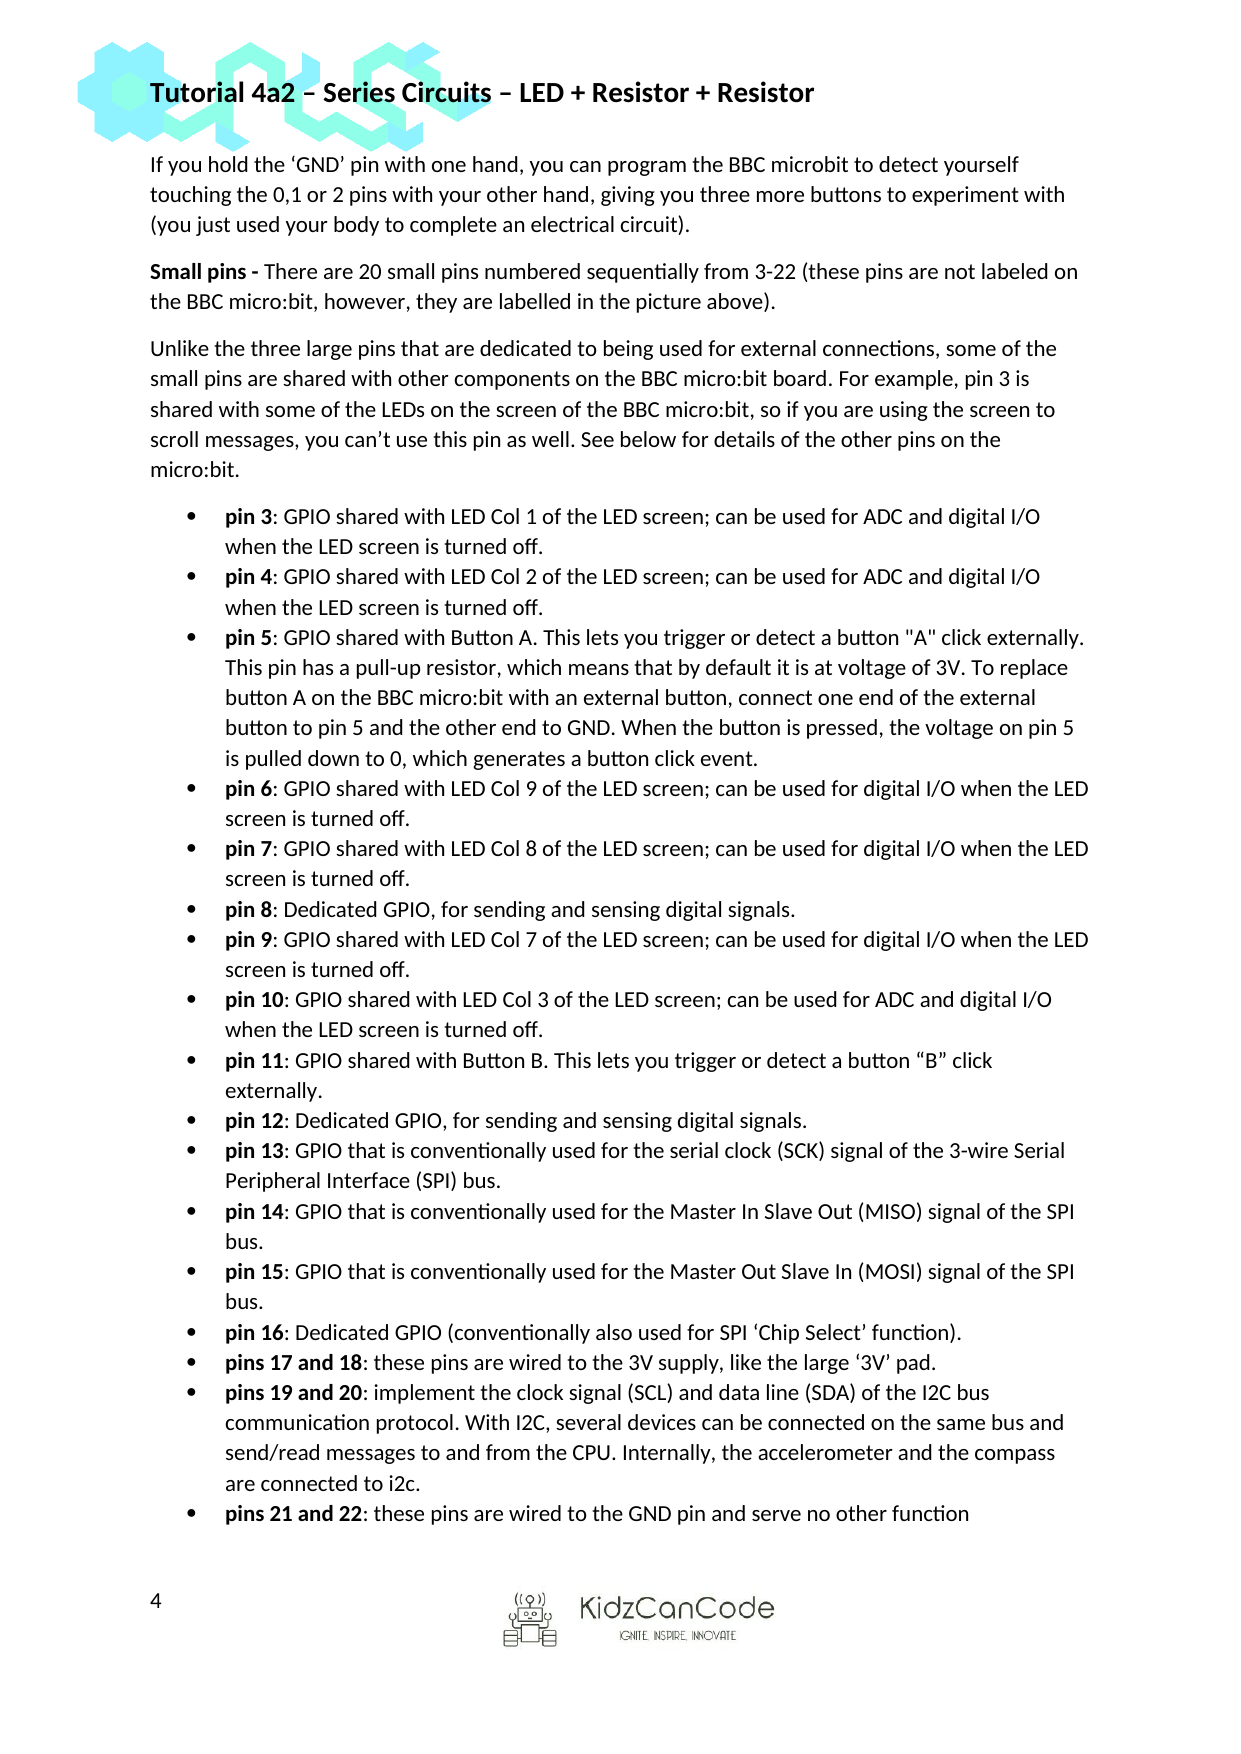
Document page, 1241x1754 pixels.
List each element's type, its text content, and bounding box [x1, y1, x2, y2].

text If you hold the ‘GND’ pin with one hand, you can program the BBC microbit to detect yourself touching the 0,1 or 2 pins with your other hand, giving you three more buttons to experiment with (you just used your body to complete an electrical circuit). [150, 150, 1090, 238]
picture [497, 1586, 781, 1653]
list pin 4: GPIO shared with LED Col 2 of the LED screen; can be used for ADC and digital I/O when the LED screen is turned off. [187, 562, 1090, 621]
list pin 15: GPIO that is conventionally used for the Master Out Slave In (MOSI) signal of the SPI bus. [187, 1257, 1090, 1316]
list pin 14: GPIO that is conventionally used for the Master In Slave Out (MISO) signal of the SPI bus. [187, 1197, 1090, 1255]
picture [77, 42, 492, 152]
text Unlike the three large pins that are dedicated to being used for external connections, some of the small pins are shared with other components on the BBC micro:bit board. For example, pin 3 is shared with some of the LEDs on the screen of the BBC micro:bit, so if you are using the screen to scroll messages, you can’t use this pin as well. See below for details of the other pins on the micro:bit. [150, 334, 1090, 483]
list pin 3: GPIO shared with LED Col 1 of the LED screen; can be used for ADC and digital I/O when the LED screen is turned off. [187, 502, 1090, 560]
list pins 19 and 20: implement the clock signal (SCL) and data line (SDA) of the I2C bus communication protocol. With I2C, several devices can be connected on the same bus and send/read messages to and from the CPU. Internally, the accelerometer and the compass are connected to i2c. [187, 1378, 1090, 1497]
list pin 16: Dedicated GPIO (conventionally also used for SPI ‘Chip Select’ function). [187, 1318, 1090, 1346]
list pin 11: GPIO shared with Button B. This lets you trigger or detect a button “B” click externally. [187, 1046, 1090, 1104]
list pin 9: GPIO shared with LED Col 7 of the LED screen; can be used for digital I/O when the LED screen is turned off. [187, 925, 1090, 983]
list pin 7: GPIO shared with LED Col 8 of the LED screen; can be used for digital I/O when the LED screen is turned off. [187, 834, 1090, 893]
list pin 13: GPIO that is conventionally used for the serial clock (SCK) signal of the 3-wire Serial Peripheral Interface (SPI) bus. [187, 1136, 1090, 1195]
text Small pins - There are 20 small pins numbered sequentially from 3-22 (these pins are not labeled on the BBC micro:bit, however, they are labelled in the picture above). [150, 257, 1090, 316]
list pin 12: Dedicated GPIO, for sending and sensing digital signals. [187, 1106, 1090, 1134]
list pin 6: GPIO shared with LED Col 9 of the LED screen; can be used for digital I/O when the LED screen is turned off. [187, 774, 1090, 832]
list pins 17 and 18: these pins are wired to the 3V supply, like the large ‘3V’ pad. [187, 1348, 1090, 1376]
list pin 8: Dedicated GPIO, for sending and sensing digital signals. [187, 895, 1090, 923]
list pin 5: GPIO shared with Button A. This lets you trigger or detect a button "A" click externally. This pin has a pull-up resistor, which means that by default it is at voltage of 3V. To replace button A on the BBC micro:bit with an external button, connect one end of the external button to pin 5 and the other end to GND. When the button is pressed, the voltage on pin 5 is pulled down to 0, which generates a button click event. [187, 623, 1090, 772]
list pins 21 and 22: these pins are wired to the GND pin and serve no other function [187, 1499, 1090, 1527]
list pin 10: GPIO shared with LED Col 3 of the LED screen; can be used for ADC and digital I/O when the LED screen is turned off. [187, 985, 1090, 1044]
